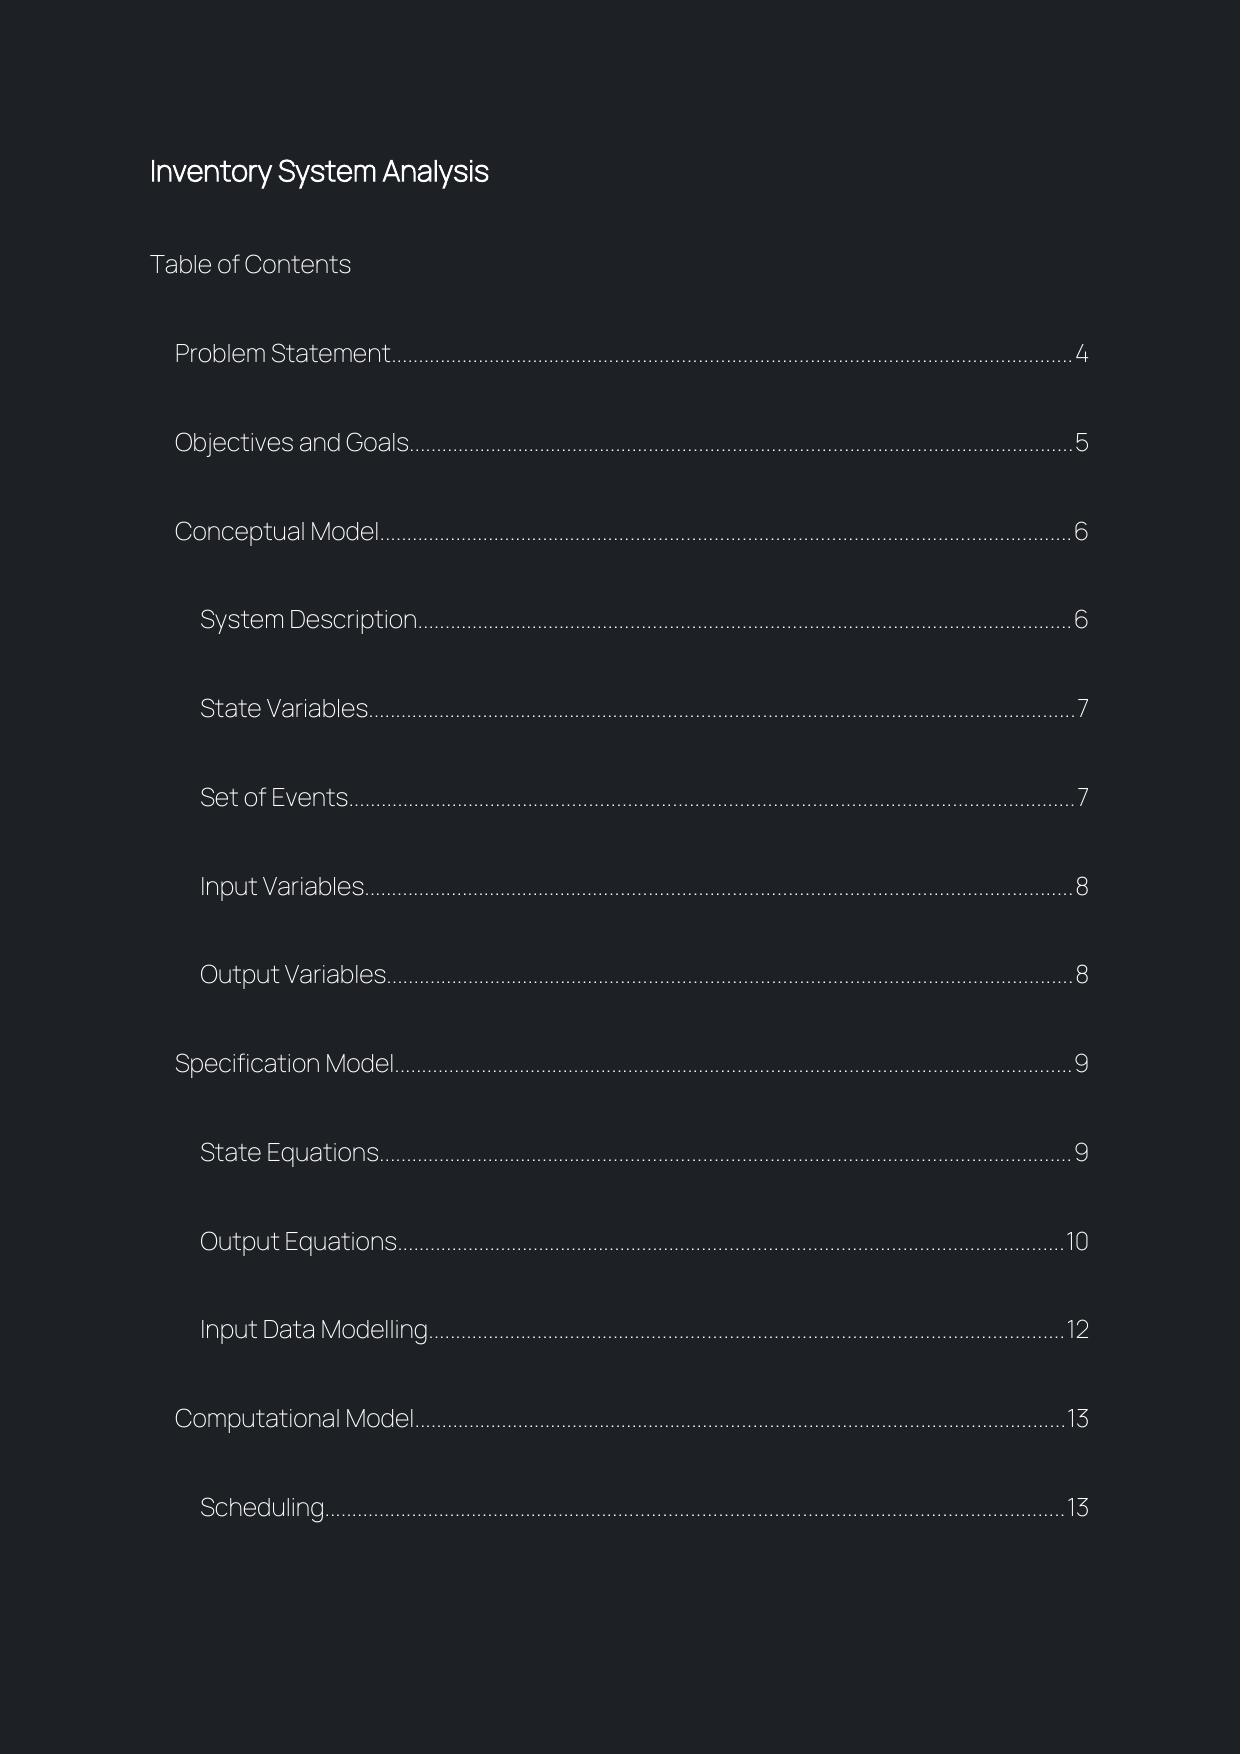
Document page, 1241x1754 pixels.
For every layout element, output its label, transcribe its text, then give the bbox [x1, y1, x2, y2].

text Inventory System Analysis [150, 150, 1090, 190]
